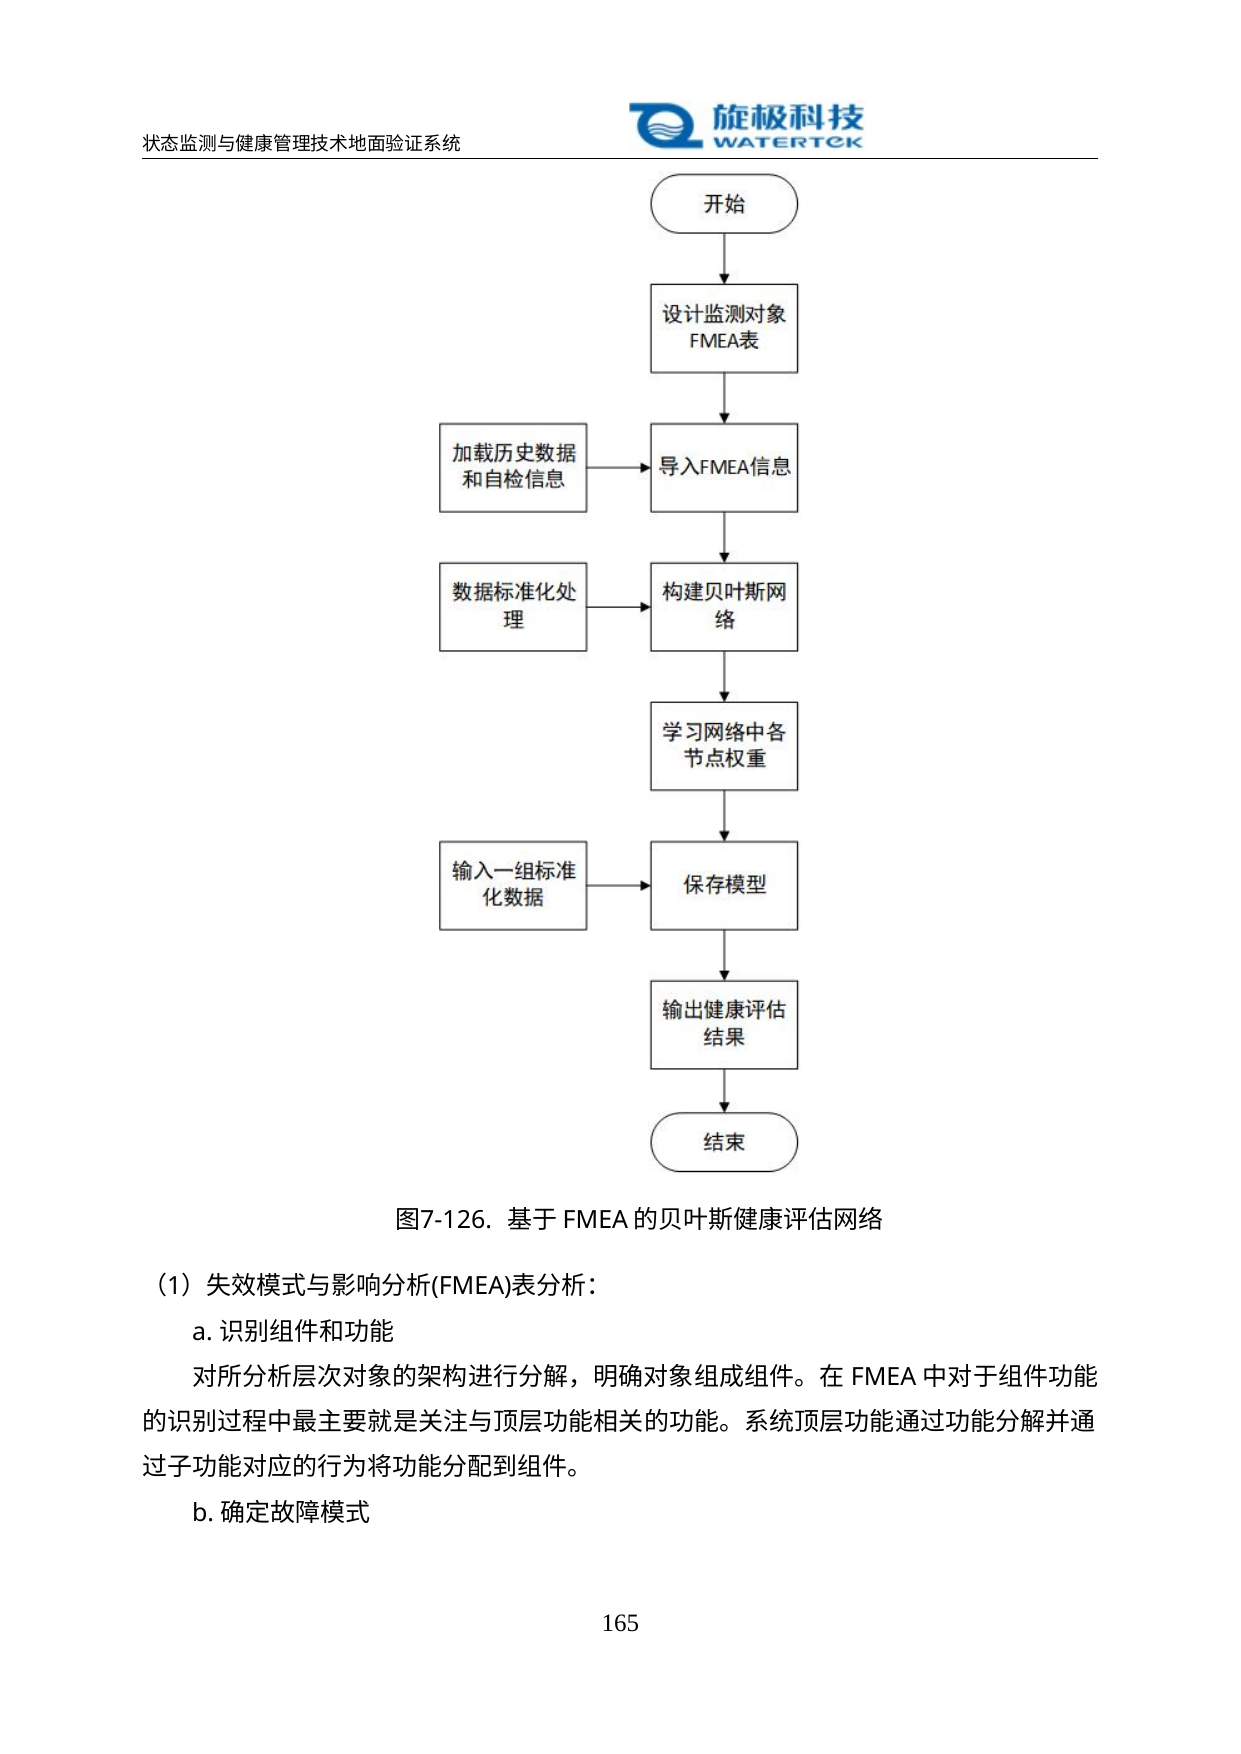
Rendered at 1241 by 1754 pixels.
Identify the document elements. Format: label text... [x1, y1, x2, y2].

list 识别组件和功能 [192, 1311, 1098, 1347]
picture [438, 170, 802, 1176]
text 对所分析层次对象的架构进行分解，明确对象组成组件。在 FMEA 中对于组件功能的识别过程中最主要就是关注与顶层功能相关的功能。系统顶层功能通过功能分解并通过子功能对应的行为将功能分配到组件。 [142, 1356, 1098, 1483]
list 确定故障模式 [192, 1492, 1098, 1528]
list 基于FMEA的贝叶斯健康评估网络 [142, 1184, 1098, 1252]
picture [628, 100, 867, 151]
list 失效模式与影响分析(FMEA)表分析： [142, 1266, 1098, 1302]
